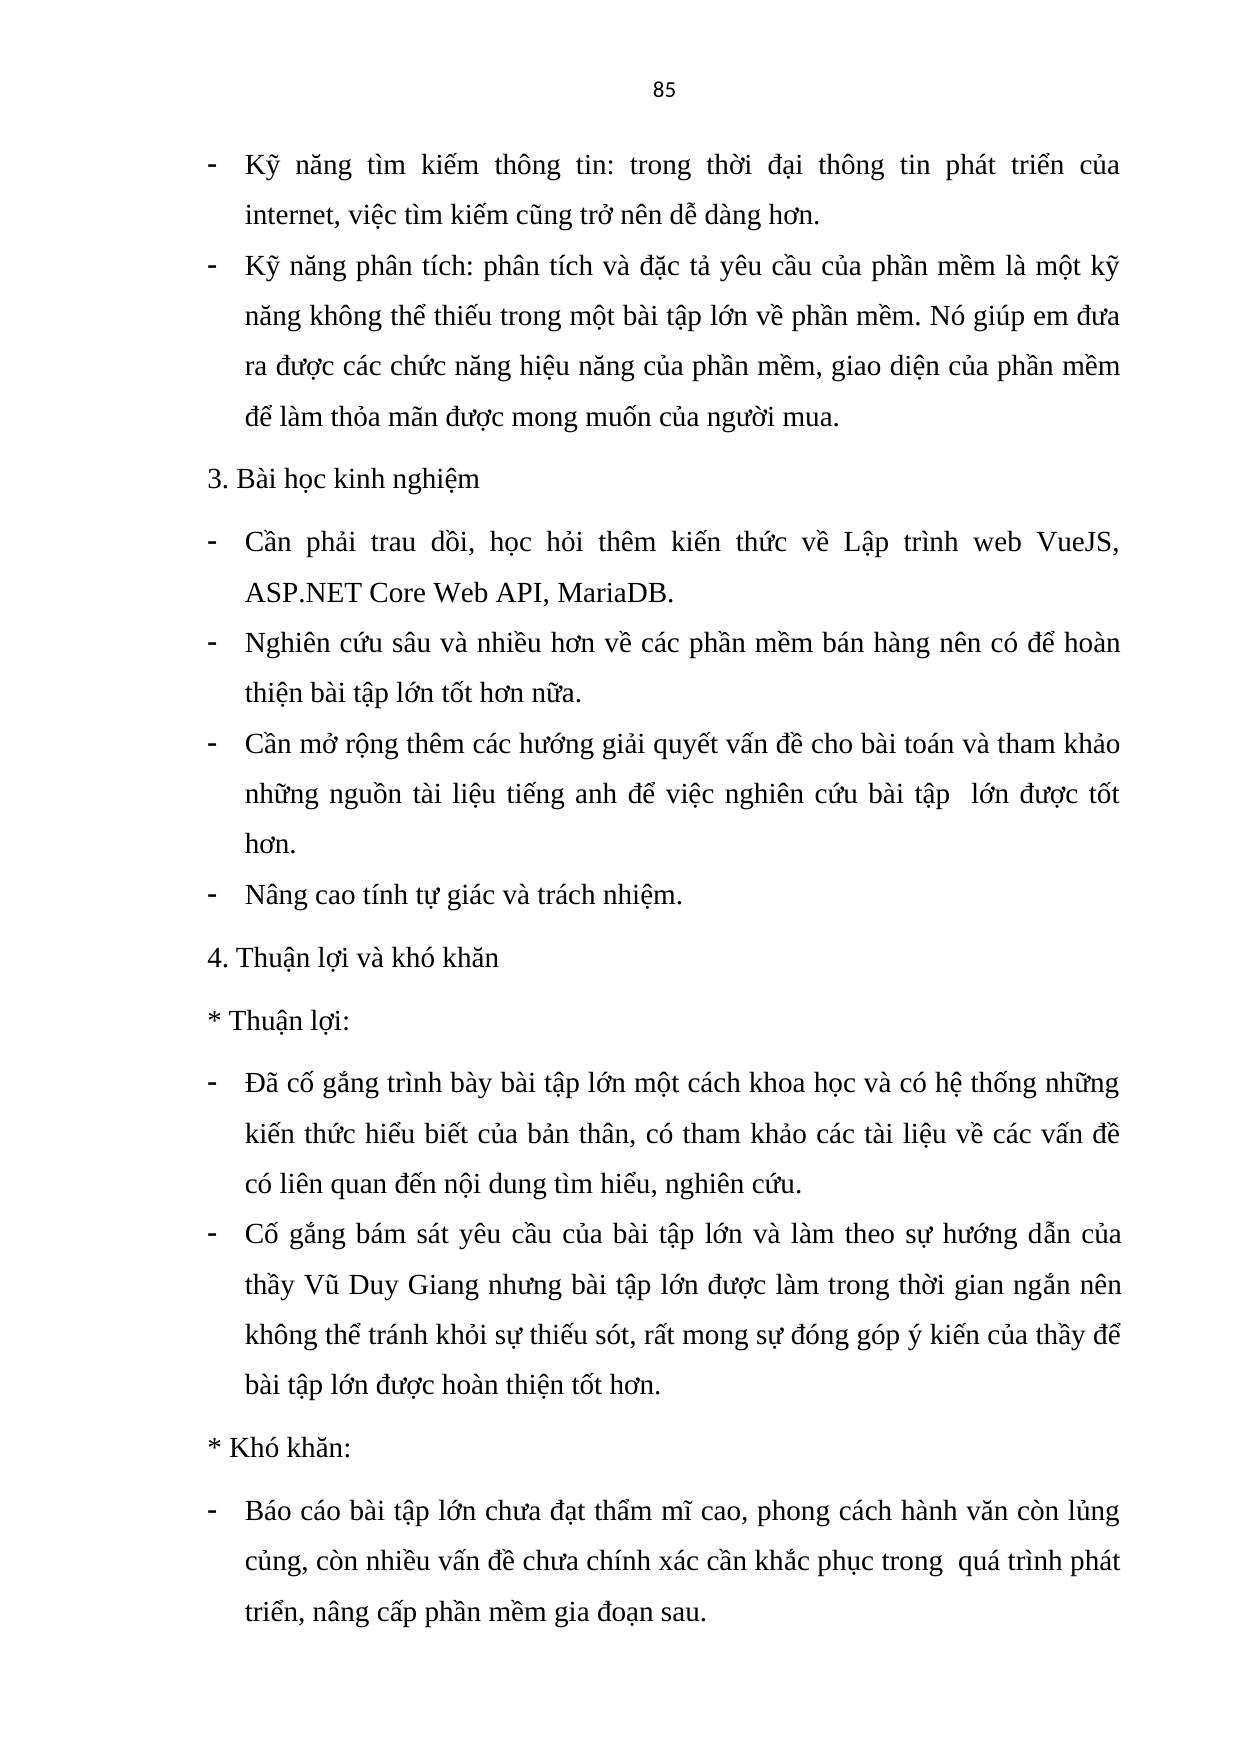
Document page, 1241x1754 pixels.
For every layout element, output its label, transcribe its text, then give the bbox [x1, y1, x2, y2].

text * Khó khăn: [207, 1430, 1122, 1464]
list Cố gắng bám sát yêu cầu của bài tập lớn và làm theo sự hướng dẫn của thầy Vũ Duy Giang nhưng bài tập lớn được làm trong thời gian ngắn nên không thể tránh khỏi sự thiếu sót, rất mong sự đóng góp ý kiến của thầy để bài tập lớn được hoàn thiện tốt hơn. [207, 1216, 1122, 1401]
list Đã cố gắng trình bày bài tập lớn một cách khoa học và có hệ thống những kiến thức hiểu biết của bản thân, có tham khảo các tài liệu về các vấn đề có liên quan đến nội dung tìm hiểu, nghiên cứu. [207, 1065, 1122, 1200]
list Nghiên cứu sâu và nhiều hơn về các phần mềm bán hàng nên có để hoàn thiện bài tập lớn tốt hơn nữa. [207, 625, 1122, 709]
text * Thuận lợi: [207, 1003, 1122, 1036]
list Báo cáo bài tập lớn chưa đạt thẩm mĩ cao, phong cách hành văn còn lủng củng, còn nhiều vấn đề chưa chính xác cần khắc phục trong quá trình phát triển, nâng cấp phần mềm gia đoạn sau. [207, 1493, 1122, 1627]
text 3. Bài học kinh nghiệm [207, 462, 1122, 495]
list Kỹ năng phân tích: phân tích và đặc tả yêu cầu của phần mềm là một kỹ năng không thể thiếu trong một bài tập lớn về phần mềm. Nó giúp em đưa ra được các chức năng hiệu năng của phần mềm, giao diện của phần mềm để làm thỏa mãn được mong muốn của người mua. [207, 248, 1122, 432]
list Cần mở rộng thêm các hướng giải quyết vấn đề cho bài toán và tham khảo những nguồn tài liệu tiếng anh để việc nghiên cứu bài tập lớn được tốt hơn. [207, 726, 1122, 860]
list Kỹ năng tìm kiếm thông tin: trong thời đại thông tin phát triển của internet, việc tìm kiếm cũng trở nên dễ dàng hơn. [207, 147, 1122, 231]
list Cần phải trau dồi, học hỏi thêm kiến thức về Lập trình web VueJS, ASP.NET Core Web API, MariaDB. [207, 524, 1122, 608]
text 4. Thuận lợi và khó khăn [207, 940, 1122, 973]
list Nâng cao tính tự giác và trách nhiệm. [207, 877, 1122, 911]
